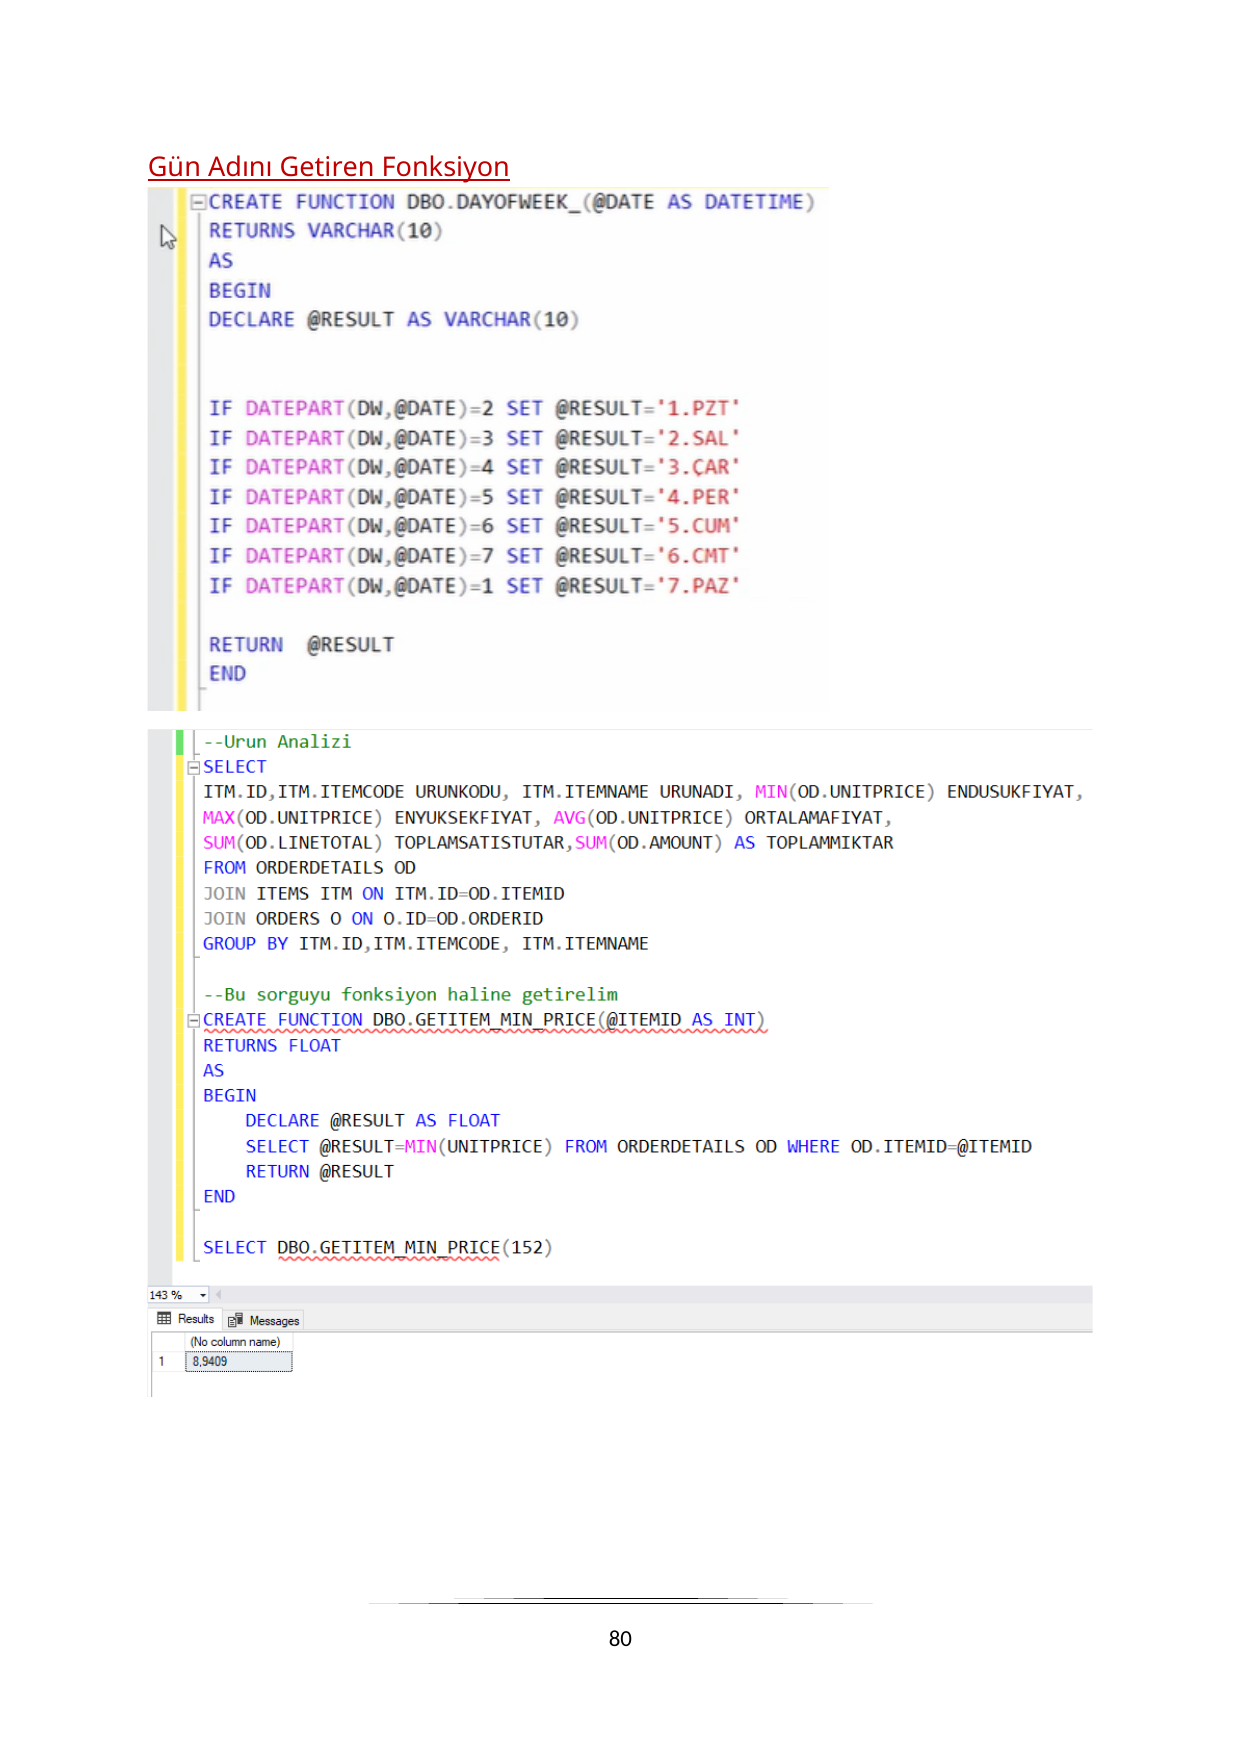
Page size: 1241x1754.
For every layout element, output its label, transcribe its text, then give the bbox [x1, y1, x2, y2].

picture [147, 729, 1093, 1397]
picture [147, 187, 829, 711]
subtitle Gün Adını Getiren Fonksiyon [148, 148, 1093, 184]
